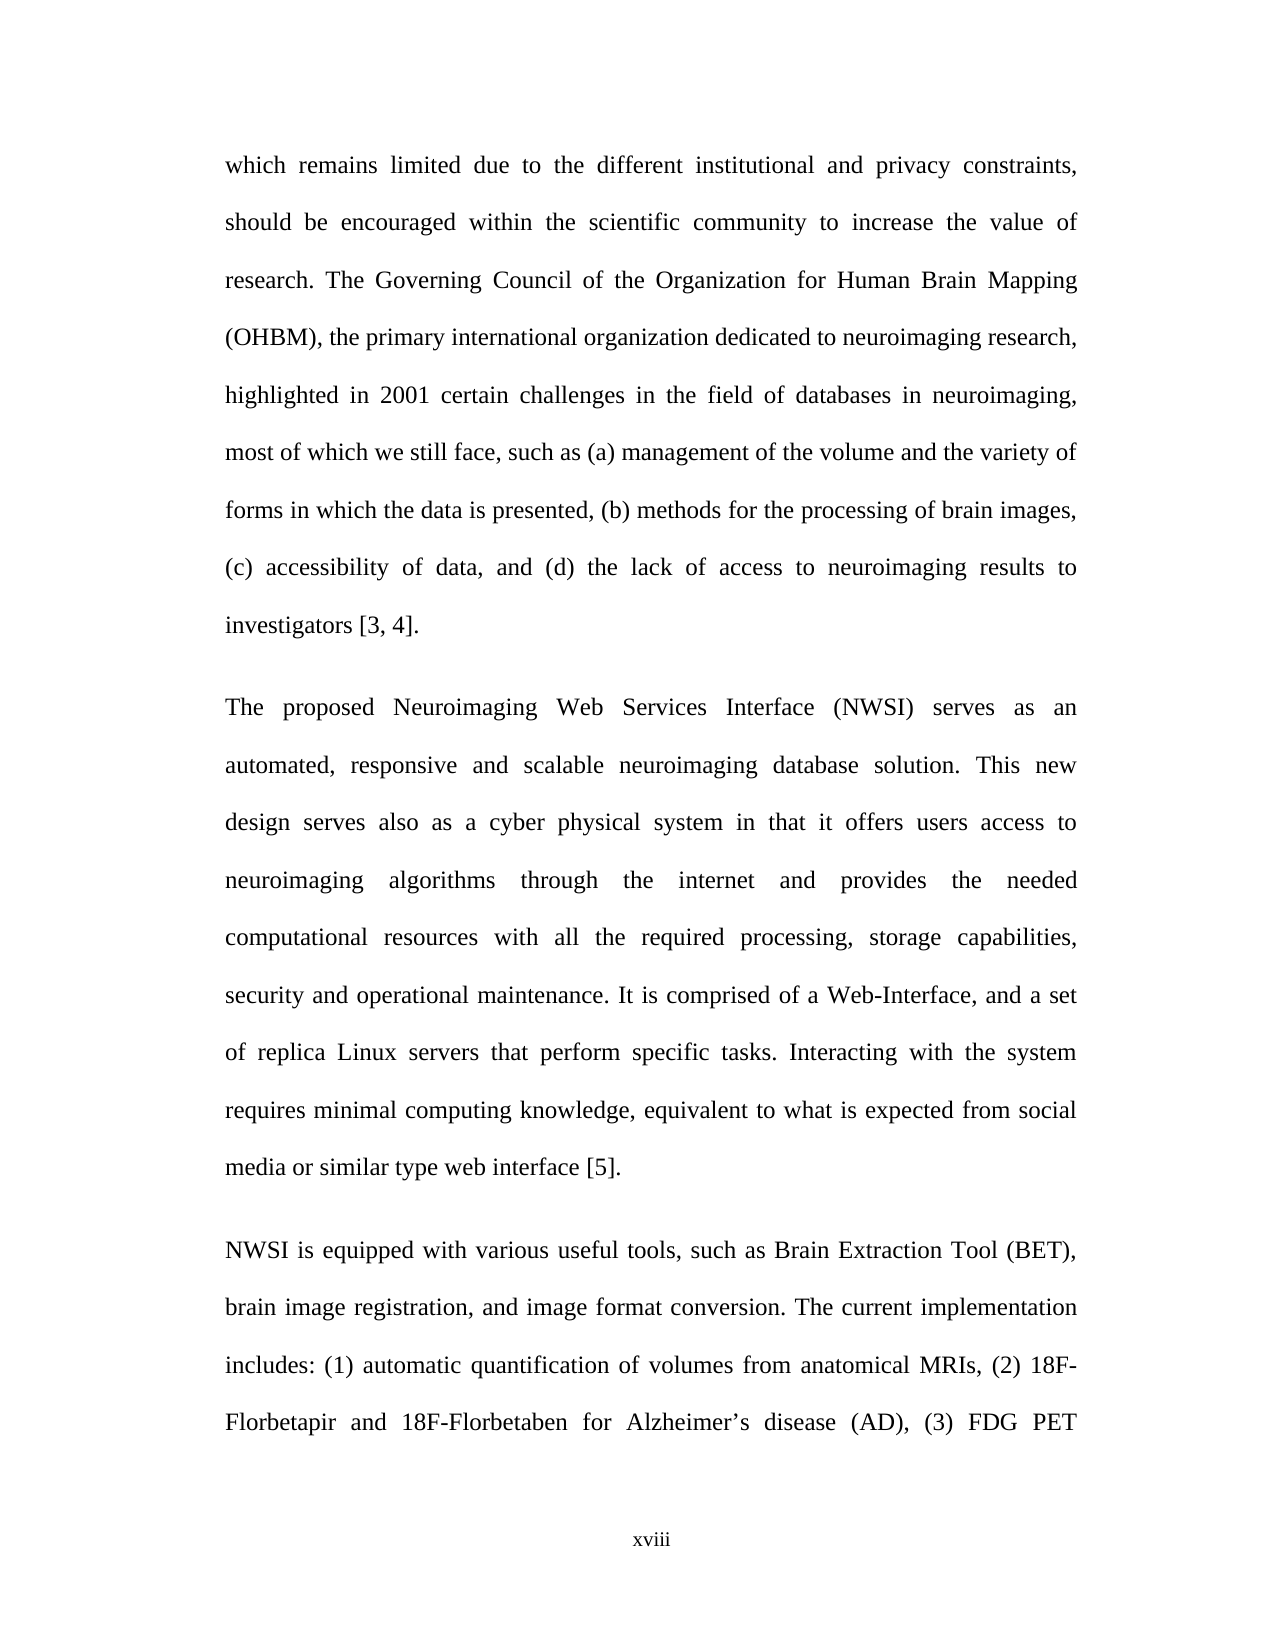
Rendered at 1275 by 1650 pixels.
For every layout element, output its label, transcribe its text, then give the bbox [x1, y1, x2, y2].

text The proposed Neuroimaging Web Services Interface (NWSI) serves as an automated, responsive and scalable neuroimaging database solution. This new design serves also as a cyber physical system in that it offers users access to neuroimaging algorithms through the internet and provides the needed computational resources with all the required processing, storage capabilities, security and operational maintenance. It is comprised of a Web-Interface, and a set of replica Linux servers that perform specific tasks. Interacting with the system requires minimal computing knowledge, equivalent to what is expected from social media or similar type web interface [5]. [225, 692, 1078, 1181]
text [225, 150, 1078, 639]
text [225, 1235, 1078, 1436]
